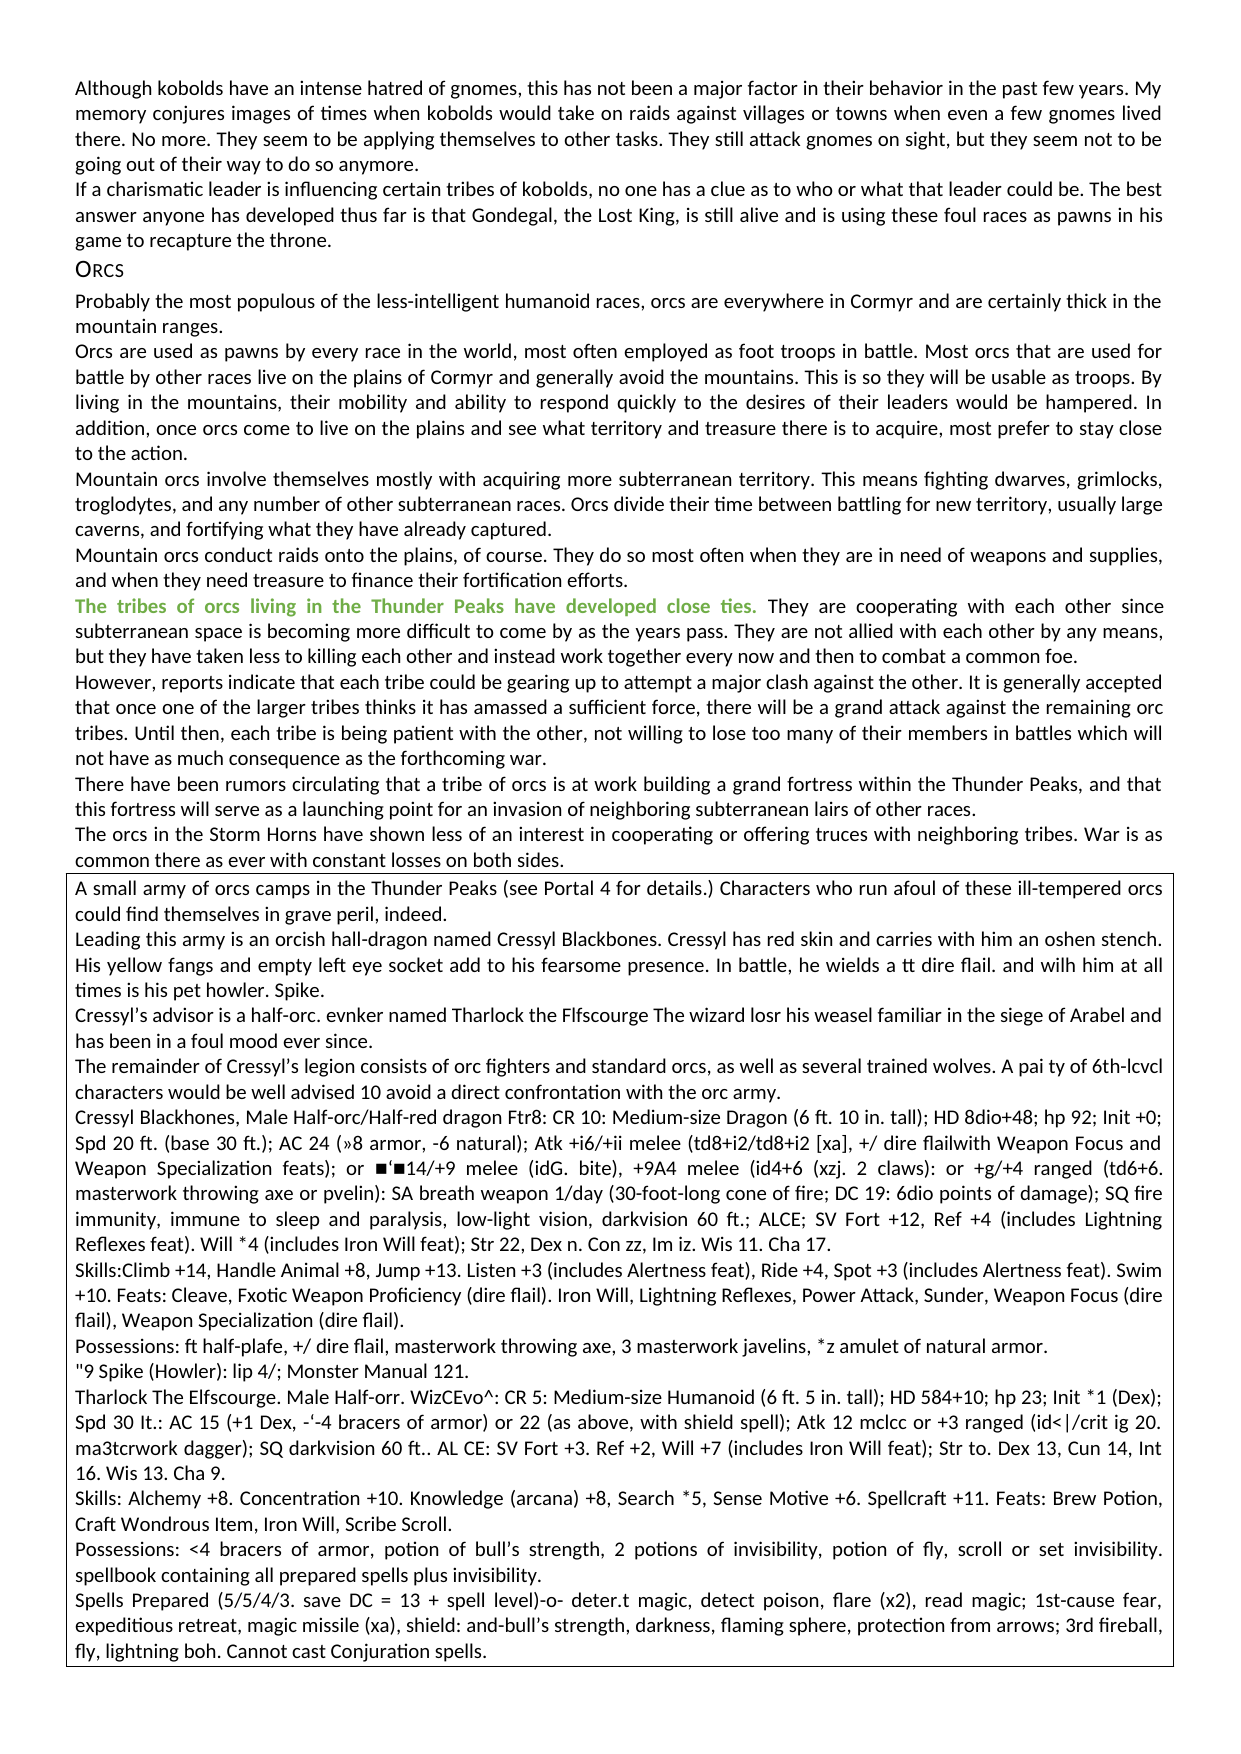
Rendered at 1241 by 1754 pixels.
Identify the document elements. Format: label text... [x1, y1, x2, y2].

text Probably the most populous of the less-intelligent humanoid races, orcs are everywhere in Cormyr and are certainly thick in the mountain ranges. [75, 288, 1165, 339]
text Cressyl’s advisor is a half-orc. evnker named Tharlock the Flfscourge The wizard losr his weasel familiar in the siege of Arabel and has been in a foul mood ever since. [75, 1003, 1165, 1053]
text If a charismatic leader is influencing certain tribes of kobolds, no one has a clue as to who or what that leader could be. The best answer anyone has developed thus far is that Gondegal, the Lost King, is still alive and is using these foul races as pawns in his game to recapture the throne. [75, 177, 1165, 253]
subtitle Orcs [75, 253, 1165, 283]
text The remainder of Cressyl’s legion consists of orc fighters and standard orcs, as well as several trained wolves. A pai ty of 6th-lcvcl characters would be well advised 10 avoid a direct confrontation with the orc army. [75, 1053, 1165, 1104]
text The orcs in the Storm Horns have shown less of an interest in cooperating or offering truces with neighboring tribes. War is as common there as ever with constant losses on both sides. [75, 822, 1165, 872]
text Mountain orcs conduct raids onto the plains, of course. They do so most often when they are in need of weapons and supplies, and when they need treasure to finance their fortification efforts. [75, 542, 1165, 593]
text There have been rumors circulating that a tribe of orcs is at work building a grand fortress within the Thunder Peaks, and that this fortress will serve as a launching point for an invasion of neighboring subterranean lairs of other races. [75, 771, 1165, 822]
text Possessions: <4 bracers of armor, potion of bull’s strength, 2 potions of invisibility, potion of fly, scroll or set invisibility. spellbook containing all prepared spells plus invisibility. [75, 1536, 1165, 1584]
text Skills: Alchemy +8. Concentration +10. Knowledge (arcana) +8, Search *5, Sense Motive +6. Spellcraft +11. Feats: Brew Potion, Craft Wondrous Item, Iron Will, Scribe Scroll. [75, 1486, 1165, 1536]
text A small army of orcs camps in the Thunder Peaks (see Portal 4 for details.) Characters who run afoul of these ill-tempered orcs could find themselves in grave peril, indeed. [67, 874, 1173, 926]
text Mountain orcs involve themselves mostly with acquiring more subterranean territory. This means fighting dwarves, grimlocks, troglodytes, and any number of other subterranean races. Orcs divide their time between battling for new territory, usually large caverns, and fortifying what they have already captured. [75, 466, 1165, 542]
text Although kobolds have an intense hatred of gnomes, this has not been a major factor in their behavior in the past few years. My memory conjures images of times when kobolds would take on raids against villages or towns when even a few gnomes lived there. No more. They seem to be applying themselves to other tasks. They still attack gnomes on sight, but they seem not to be going out of their way to do so anymore. [75, 75, 1165, 177]
text Spells Prepared (5/5/4/3. save DC = 13 + spell level)-o- deter.t magic, detect poison, flare (x2), read magic; 1st-cause fear, expeditious retreat, magic missile (xa), shield: and-bull’s strength, darkness, flaming sphere, protection from arrows; 3rd fireball, fly, lightning boh. Cannot cast Conjuration spells. [67, 1584, 1173, 1666]
text Skills:Climb +14, Handle Animal +8, Jump +13. Listen +3 (includes Alertness feat), Ride +4, Spot +3 (includes Alertness feat). Swim +10. Feats: Cleave, Fxotic Weapon Proficiency (dire flail). Iron Will, Lightning Reflexes, Power Attack, Sunder, Weapon Focus (dire flail), Weapon Specialization (dire flail). [75, 1257, 1165, 1333]
text Orcs are used as pawns by every race in the world, most often employed as foot troops in battle. Most orcs that are used for battle by other races live on the plains of Cormyr and generally avoid the mountains. This is so they will be usable as troops. By living in the mountains, their mobility and ability to respond quickly to the desires of their leaders would be hampered. In addition, once orcs come to live on the plains and see what territory and treasure there is to acquire, most prefer to stay close to the action. [75, 339, 1165, 466]
text Possessions: ft half-plafe, +/ dire flail, masterwork throwing axe, 3 masterwork javelins, *z amulet of natural armor. [75, 1333, 1165, 1358]
text The tribes of orcs living in the Thunder Peaks have developed close ties. They are cooperating with each other since subterranean space is becoming more difficult to come by as the years pass. They are not allied with each other by any means, but they have taken less to killing each other and instead work together every now and then to combat a common foe. [75, 593, 1165, 669]
text Tharlock The Elfscourge. Male Half-orr. WizCEvo^: CR 5: Medium-size Humanoid (6 ft. 5 in. tall); HD 584+10; hp 23; Init *1 (Dex); Spd 30 It.: AC 15 (+1 Dex, -‘-4 bracers of armor) or 22 (as above, with shield spell); Atk 12 mclcc or +3 ranged (id<|/crit ig 20. ma3tcrwork dagger); SQ darkvision 60 ft.. AL CE: SV Fort +3. Ref +2, Will +7 (includes Iron Will feat); Str to. Dex 13, Cun 14, Int 16. Wis 13. Cha 9. [75, 1384, 1165, 1486]
text Cressyl Blackhones, Male Half-orc/Half-red dragon Ftr8: CR 10: Medium-size Dragon (6 ft. 10 in. tall); HD 8dio+48; hp 92; Init +0; Spd 20 ft. (base 30 ft.); AC 24 (»8 armor, -6 natural); Atk +i6/+ii melee (td8+i2/td8+i2 [xa], +/ dire flailwith Weapon Focus and Weapon Specialization feats); or ■‘■14/+9 melee (idG. bite), +9A4 melee (id4+6 (xzj. 2 claws): or +g/+4 ranged (td6+6. masterwork throwing axe or pvelin): SA breath weapon 1/day (30-foot-long cone of fire; DC 19: 6dio points of damage); SQ fire immunity, immune to sleep and paralysis, low-light vision, darkvision 60 ft.; ALCE; SV Fort +12, Ref +4 (includes Lightning Reflexes feat). Will *4 (includes Iron Will feat); Str 22, Dex n. Con zz, Im iz. Wis 11. Cha 17. [75, 1104, 1165, 1257]
text "9 Spike (Howler): lip 4/; Monster Manual 121. [75, 1358, 1165, 1384]
text However, reports indicate that each tribe could be gearing up to attempt a major clash against the other. It is generally accepted that once one of the larger tribes thinks it has amassed a sufficient force, there will be a grand attack against the remaining orc tribes. Until then, each tribe is being patient with the other, not willing to lose too many of their members in battles which will not have as much consequence as the forthcoming war. [75, 669, 1165, 771]
text Leading this army is an orcish hall-dragon named Cressyl Blackbones. Cressyl has red skin and carries with him an oshen stench. His yellow fangs and empty left eye socket add to his fearsome presence. In battle, he wields a tt dire flail. and wilh him at all times is his pet howler. Spike. [75, 926, 1165, 1003]
